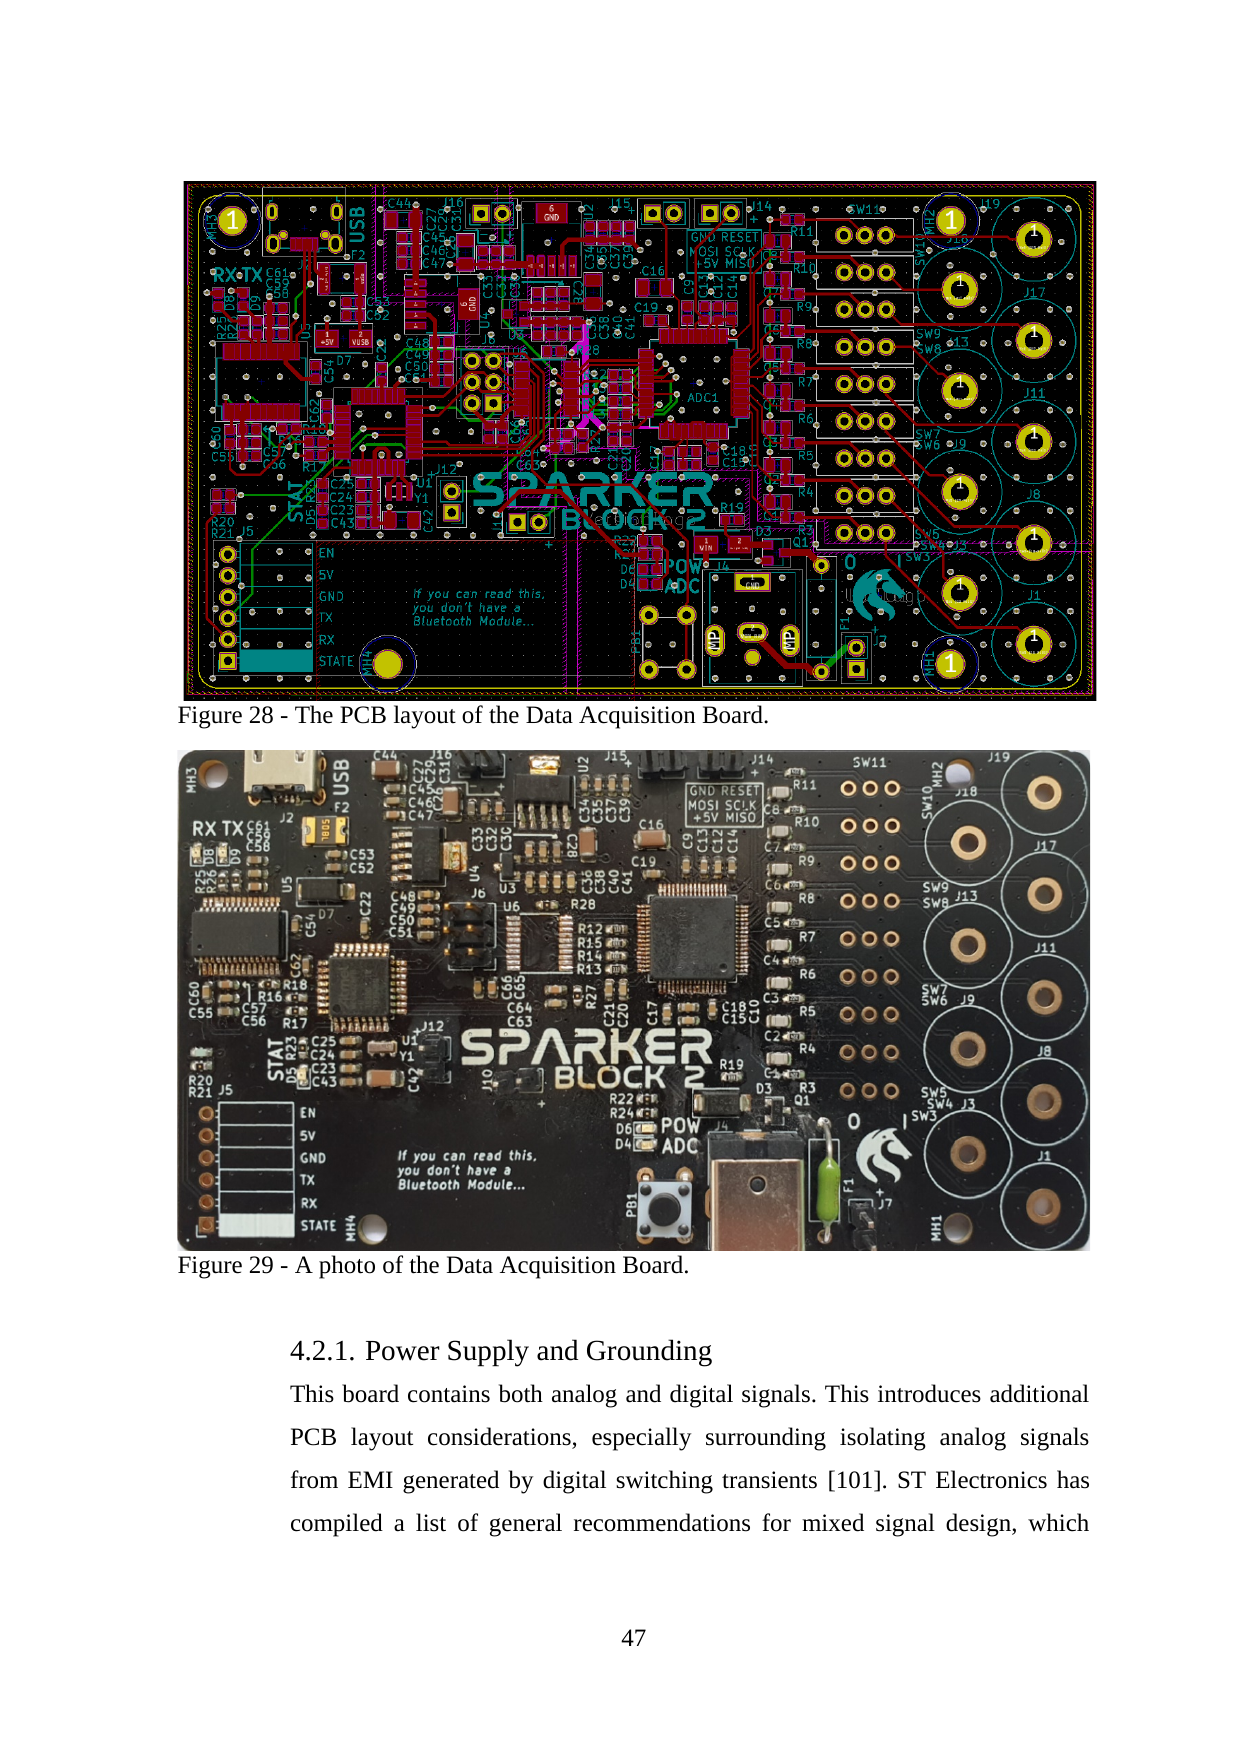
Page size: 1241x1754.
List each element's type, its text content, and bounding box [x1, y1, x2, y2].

picture [183, 181, 1097, 701]
subtitle Power Supply and Grounding [290, 1333, 1090, 1366]
picture [177, 750, 1091, 1251]
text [290, 1379, 1090, 1537]
